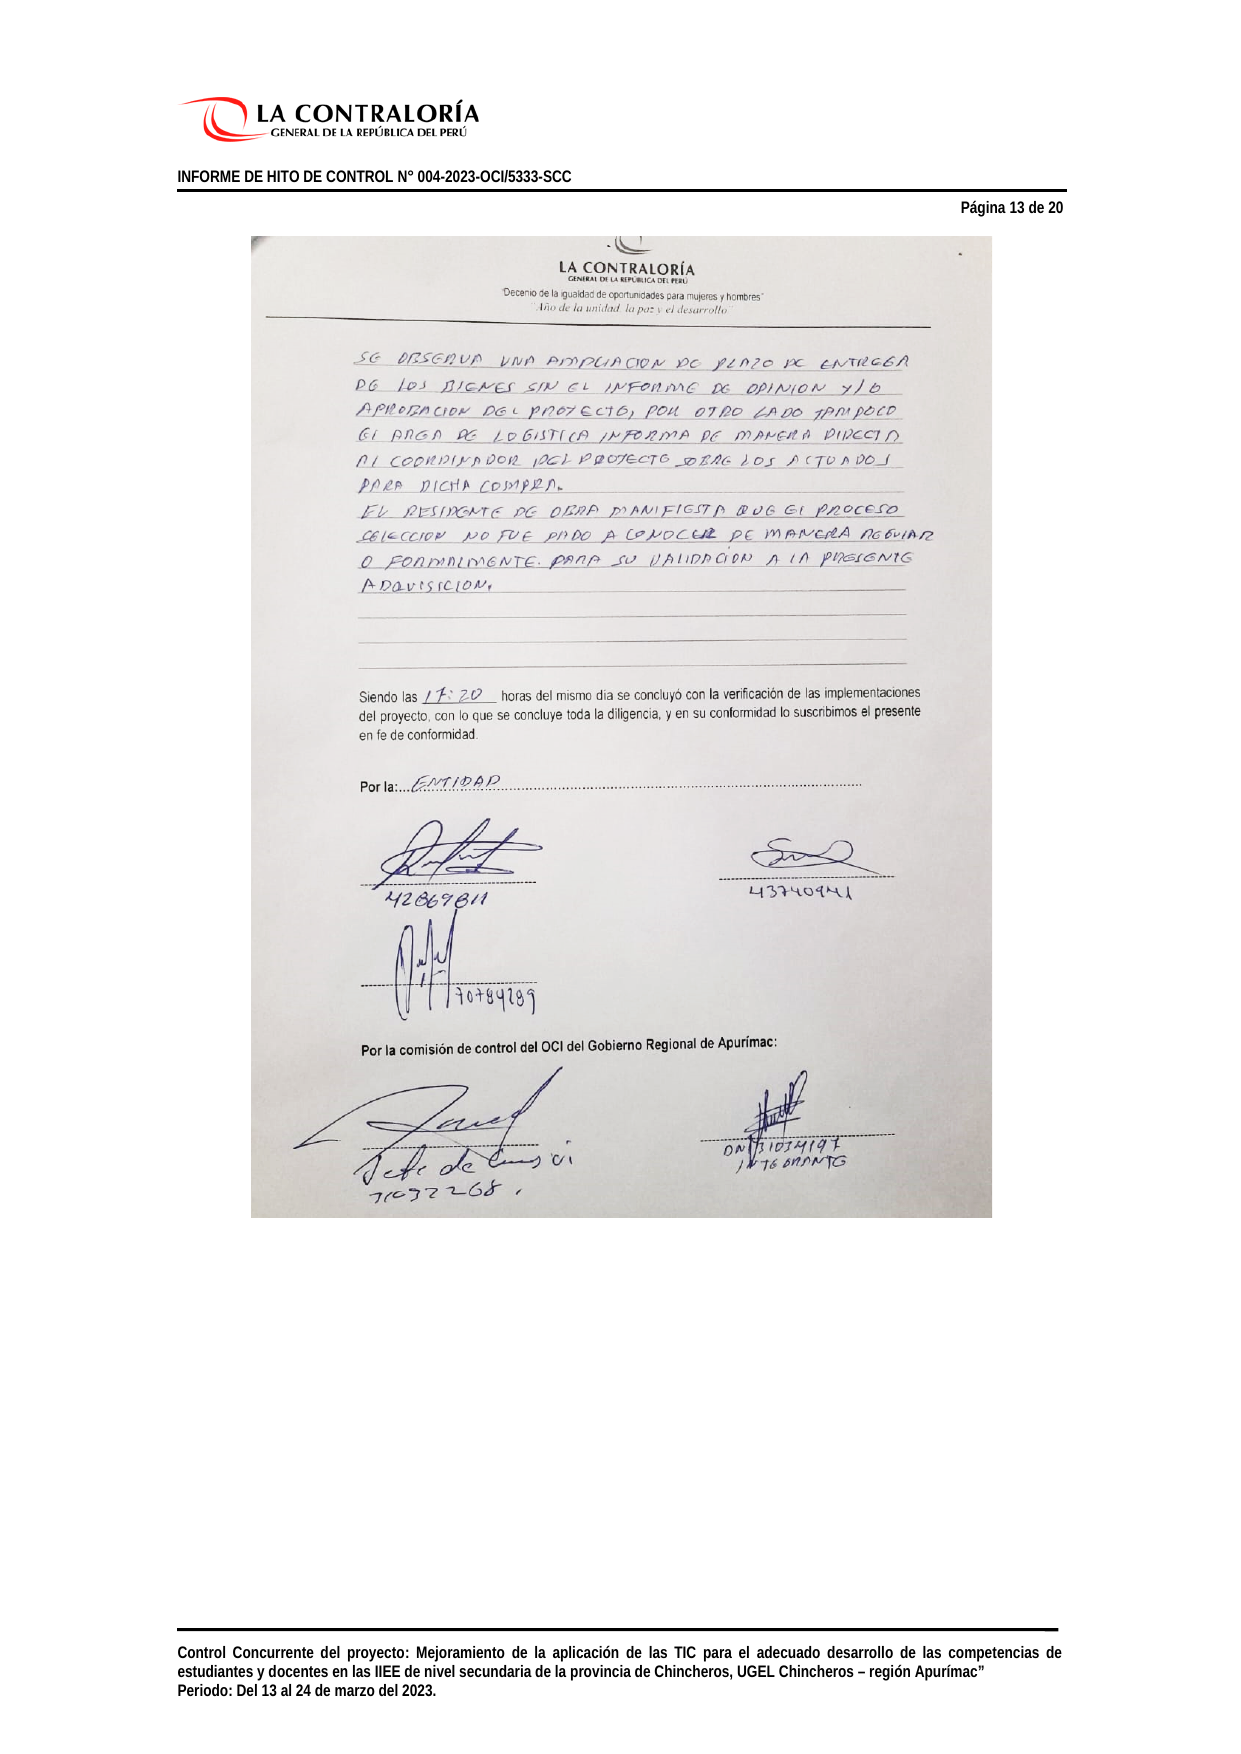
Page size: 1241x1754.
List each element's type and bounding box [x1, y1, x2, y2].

picture [177, 73, 479, 167]
picture [251, 236, 993, 1218]
